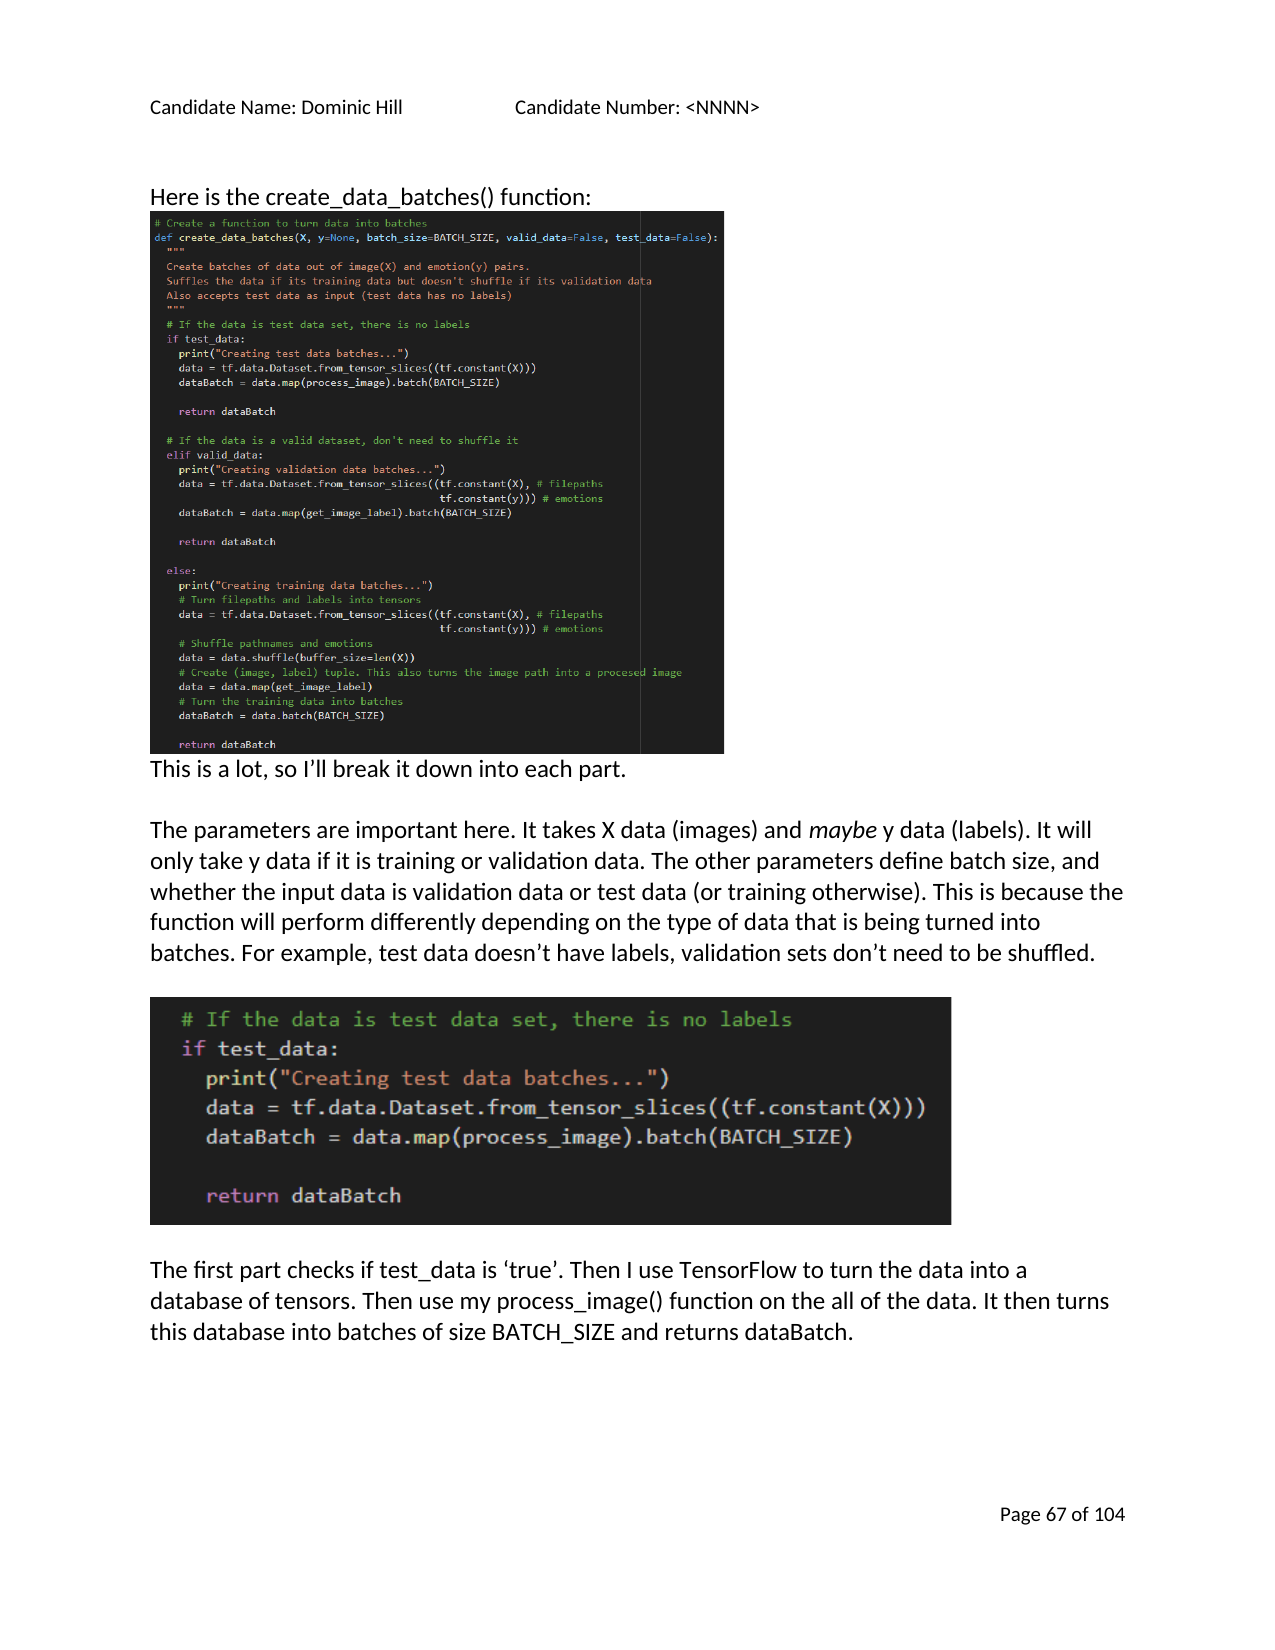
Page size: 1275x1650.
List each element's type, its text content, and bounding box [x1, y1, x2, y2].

picture [150, 997, 952, 1225]
text This is a lot, so I’ll break it down into each part. [150, 753, 1125, 784]
text Here is the create_data_batches() function: [150, 181, 1125, 212]
text The first part checks if test_data is ‘true’. Then I use TensorFlow to turn the data into a database of tensors. Then use my process_image() function on the all of the data. It then turns this database into batches of size BATCH_SIZE and returns dataBatch. [150, 1255, 1125, 1346]
text The parameters are important here. It takes X data (images) and maybe y data (labels). It will only take y data if it is training or validation data. The other parameters define batch size, and whether the input data is validation data or test data (or training otherwise). This is because the function will perform differently depending on the type of data that is being turned into batches. For example, test data doesn’t have labels, validation sets don’t need to be shuffled. [150, 814, 1125, 967]
picture [150, 211, 725, 754]
